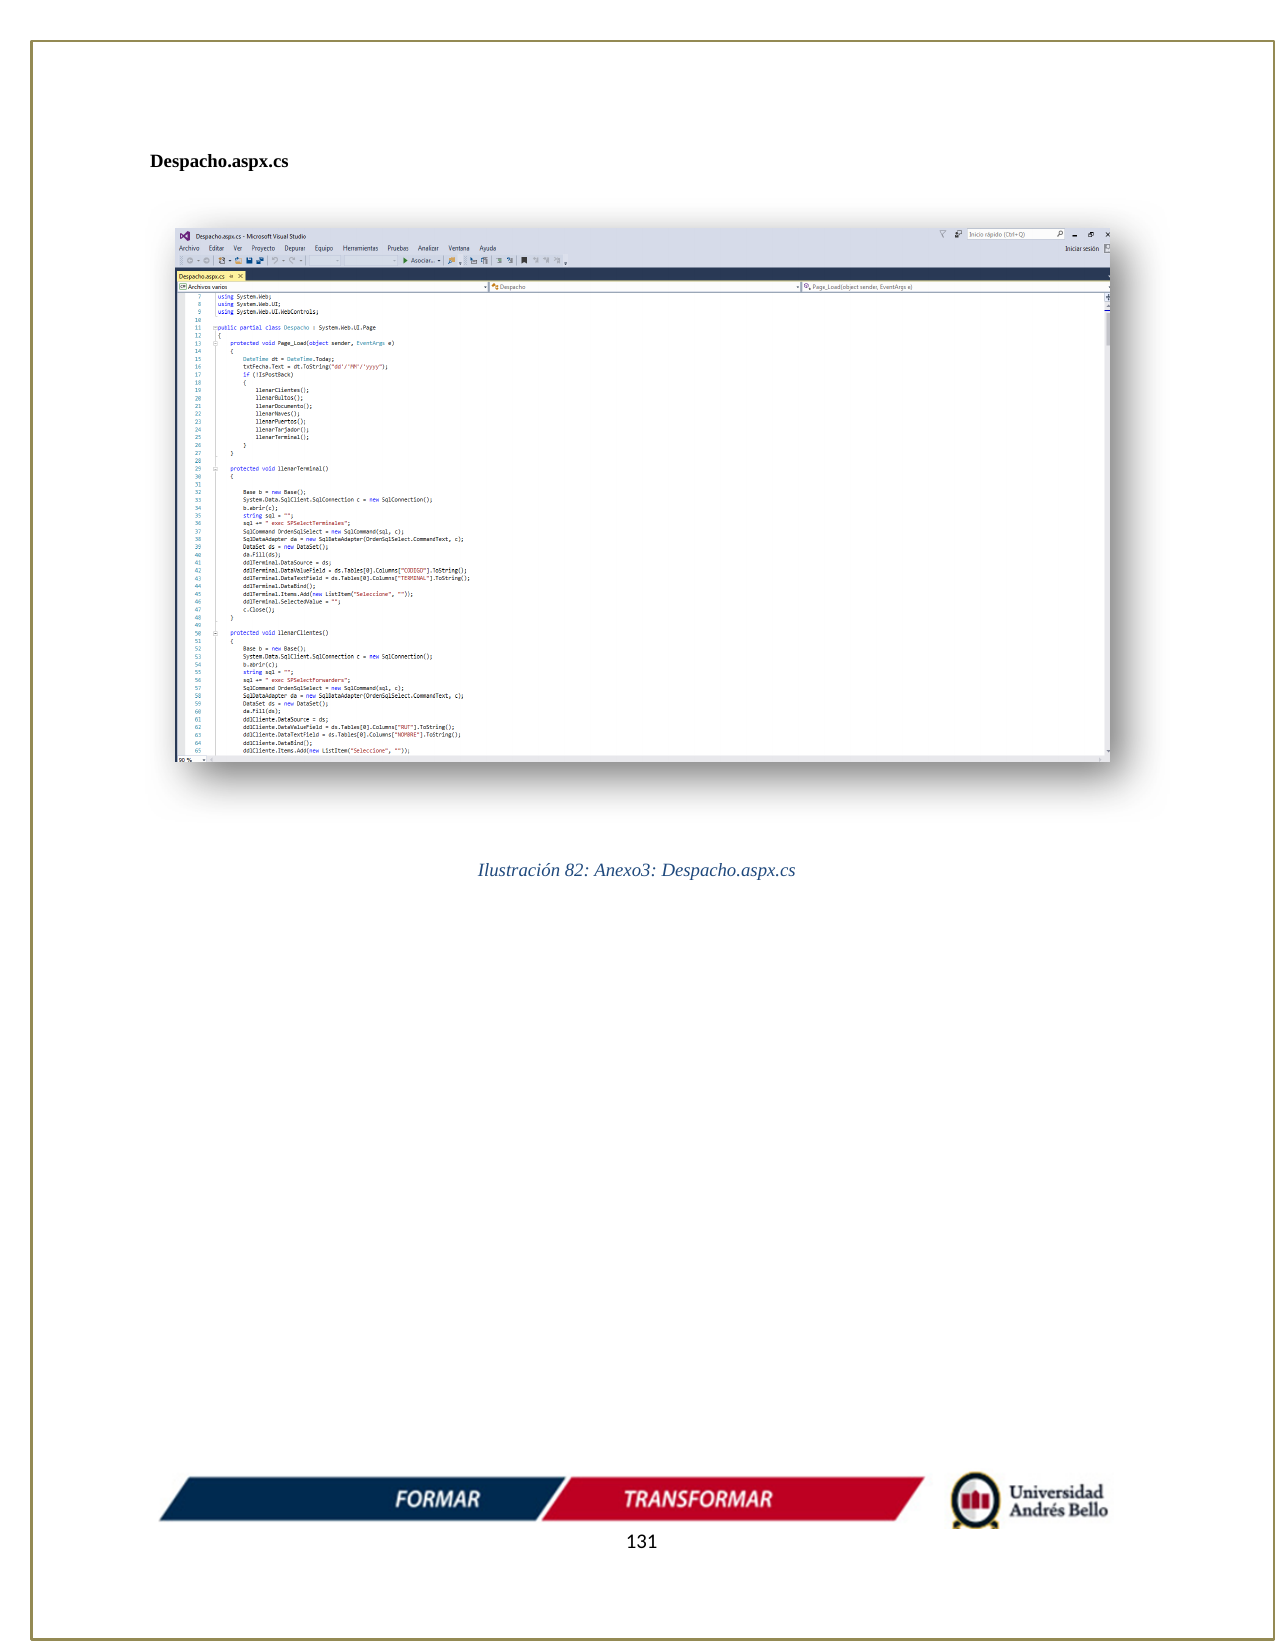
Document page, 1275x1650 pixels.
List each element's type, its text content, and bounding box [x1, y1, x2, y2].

picture [175, 228, 1110, 762]
text Ilustración 82: Anexo3: Despacho.aspx.cs [150, 858, 1125, 880]
text Despacho.aspx.cs [150, 150, 1125, 172]
picture [157, 1468, 1133, 1529]
